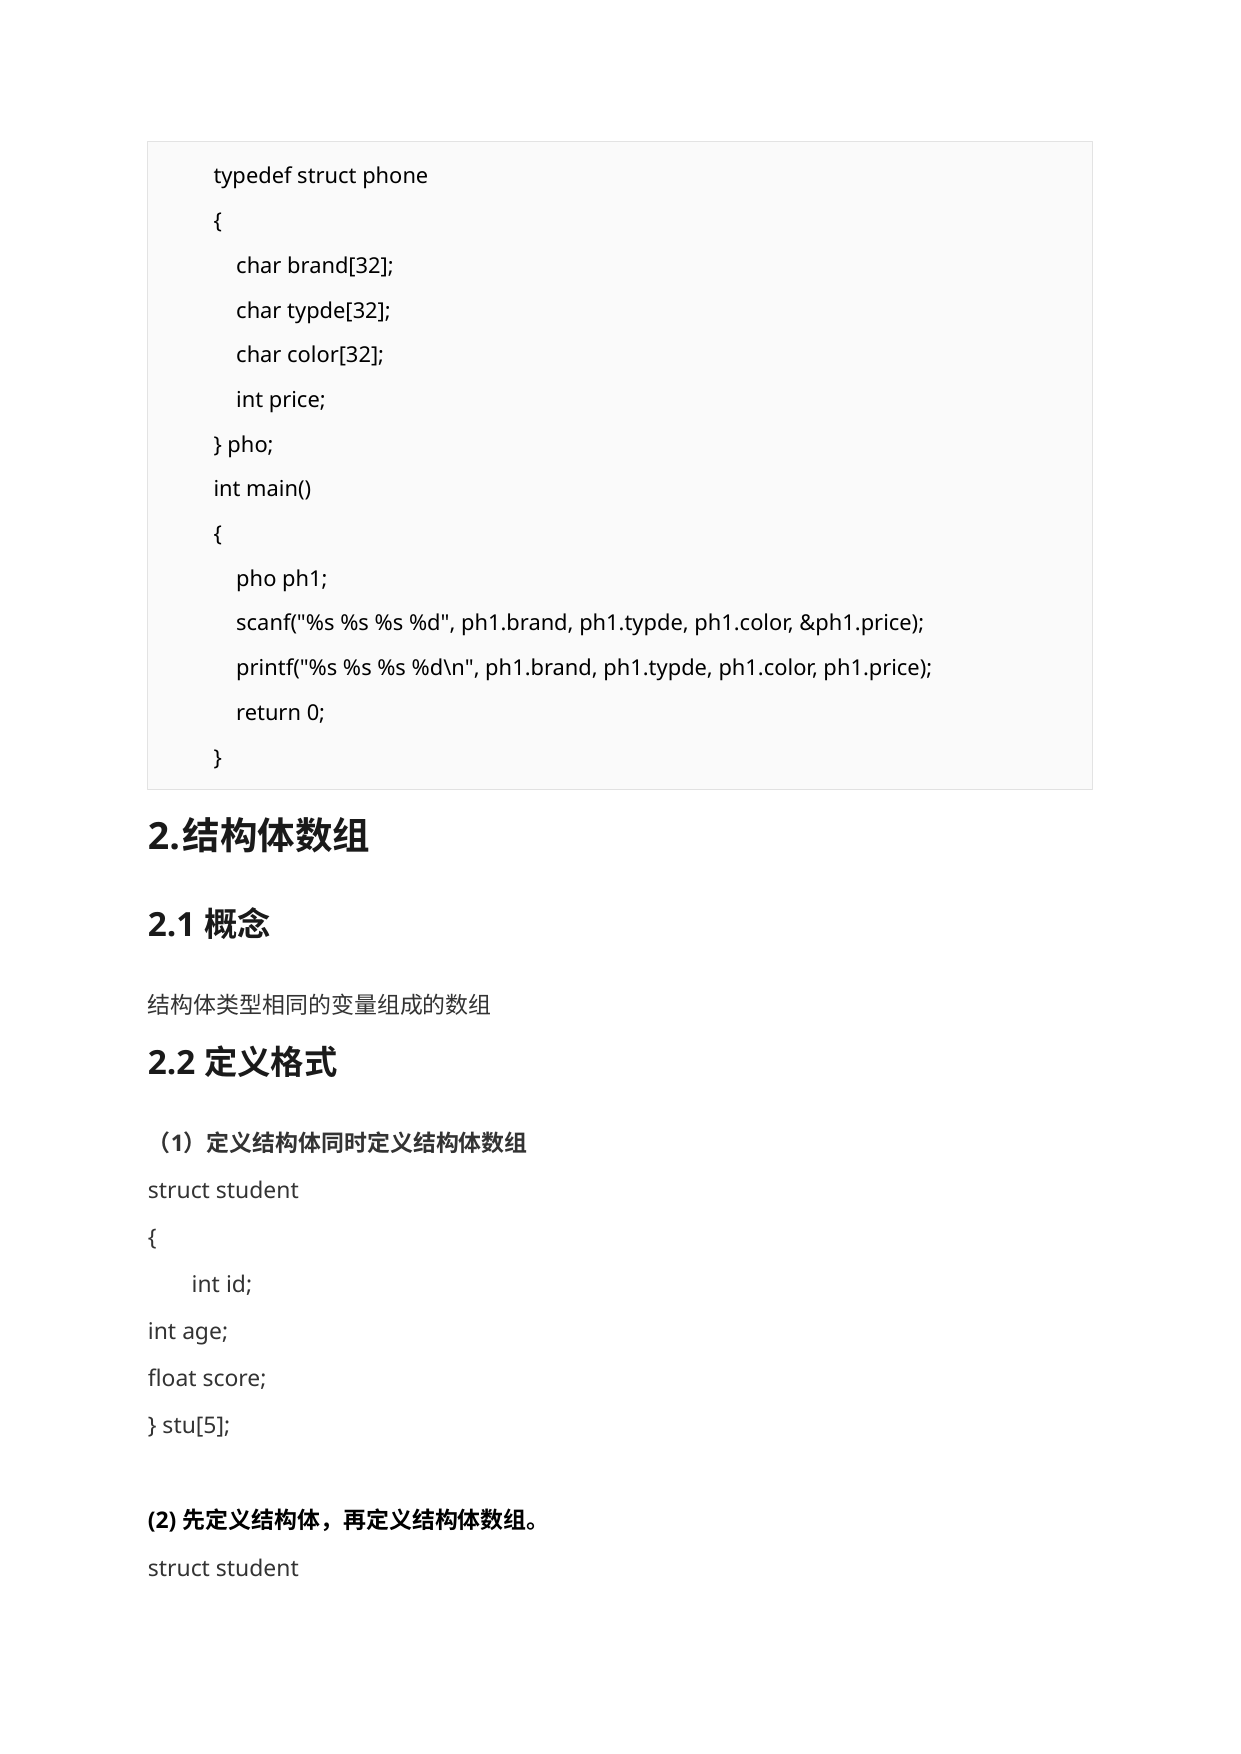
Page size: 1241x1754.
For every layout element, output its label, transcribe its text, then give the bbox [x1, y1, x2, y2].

text int id; [148, 1268, 1093, 1299]
text struct student [148, 1552, 1093, 1583]
text 结构体类型相同的变量组成的数组 [148, 987, 1093, 1020]
text int age; [148, 1315, 1093, 1346]
text float score; [148, 1362, 1093, 1393]
text （1）定义结构体同时定义结构体数组 [148, 1124, 1093, 1158]
subtitle 结构体数组 [148, 806, 1093, 860]
list 先定义结构体，再定义结构体数组。 [148, 1502, 1093, 1536]
subtitle 2.1 概念 [148, 898, 1093, 947]
text } stu[5]; [148, 1408, 1093, 1440]
subtitle 2.2 定义格式 [148, 1036, 1093, 1084]
text { [148, 1221, 1093, 1252]
text struct student [148, 1174, 1093, 1205]
